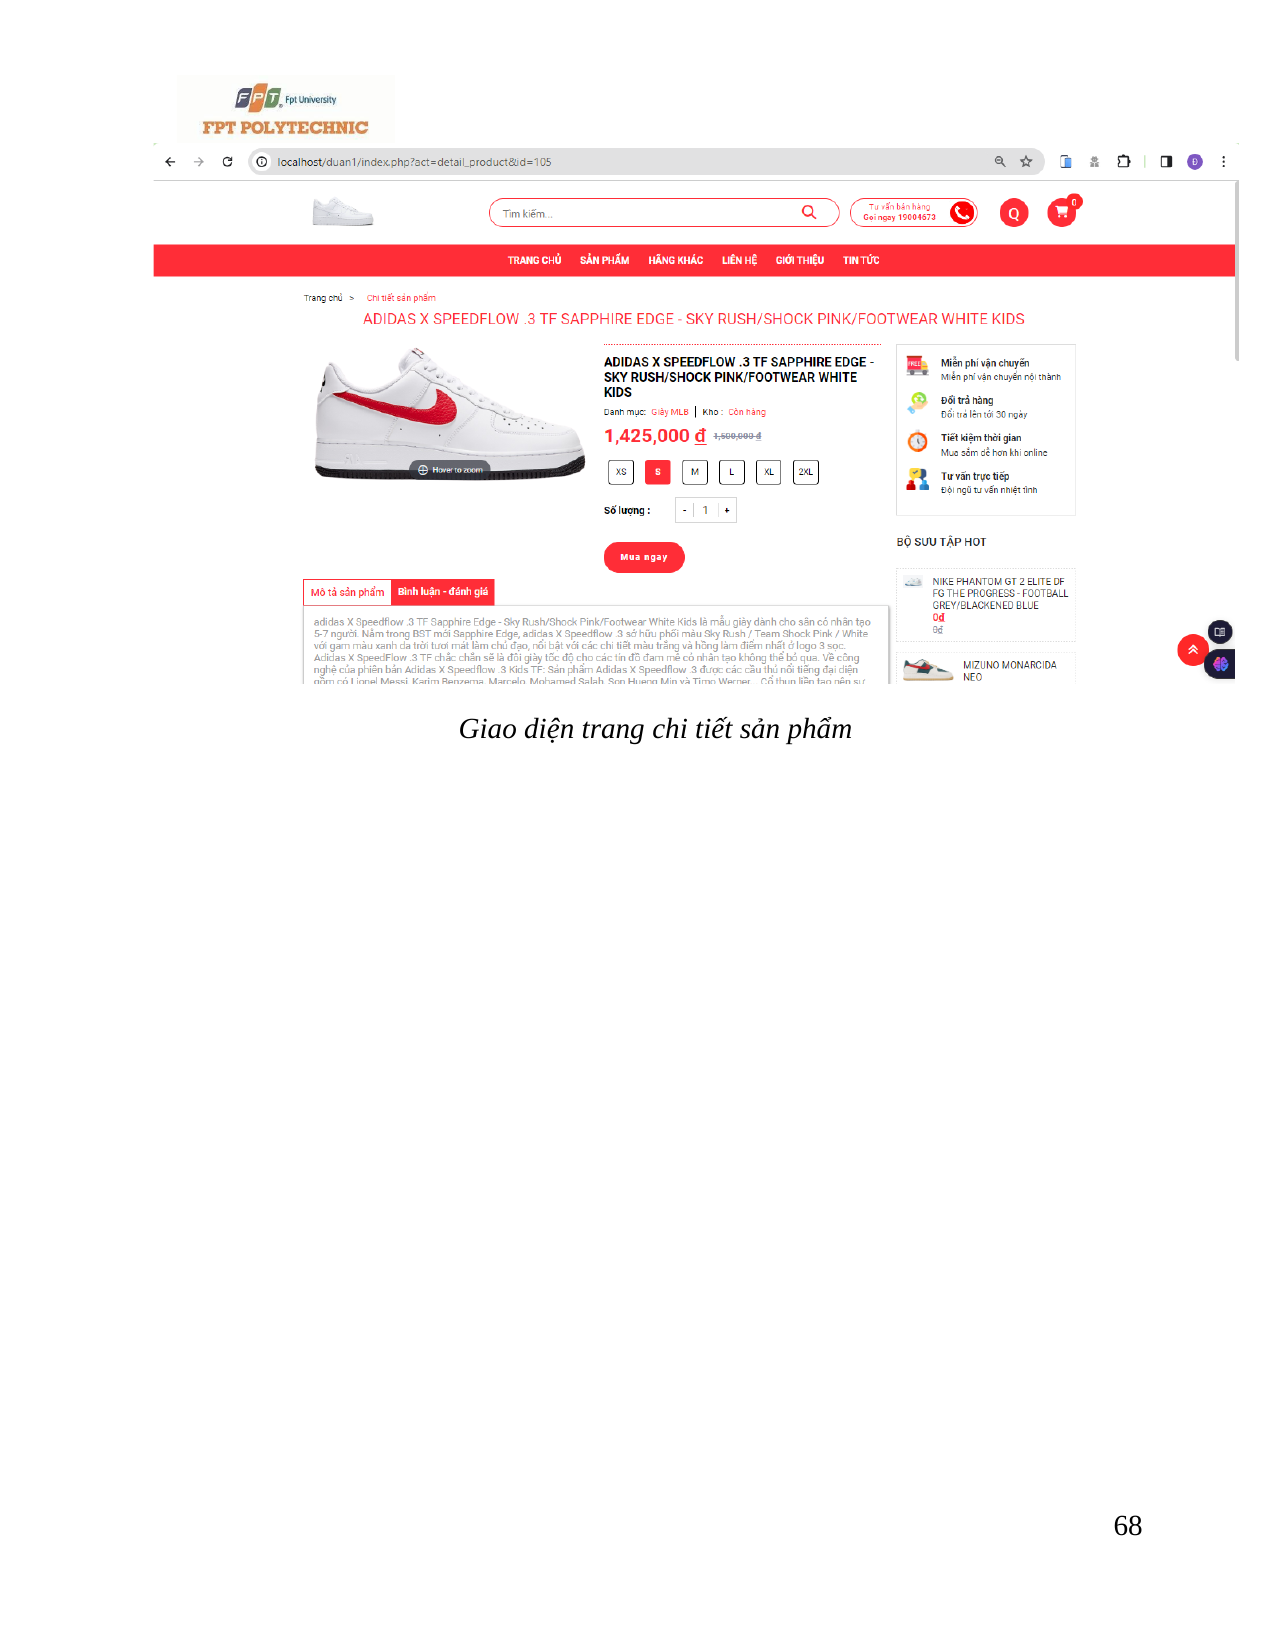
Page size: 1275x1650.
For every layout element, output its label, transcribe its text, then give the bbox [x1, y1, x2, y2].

picture [153, 75, 1239, 684]
text Giao diện trang chi tiết sản phẩm [112, 711, 1198, 744]
